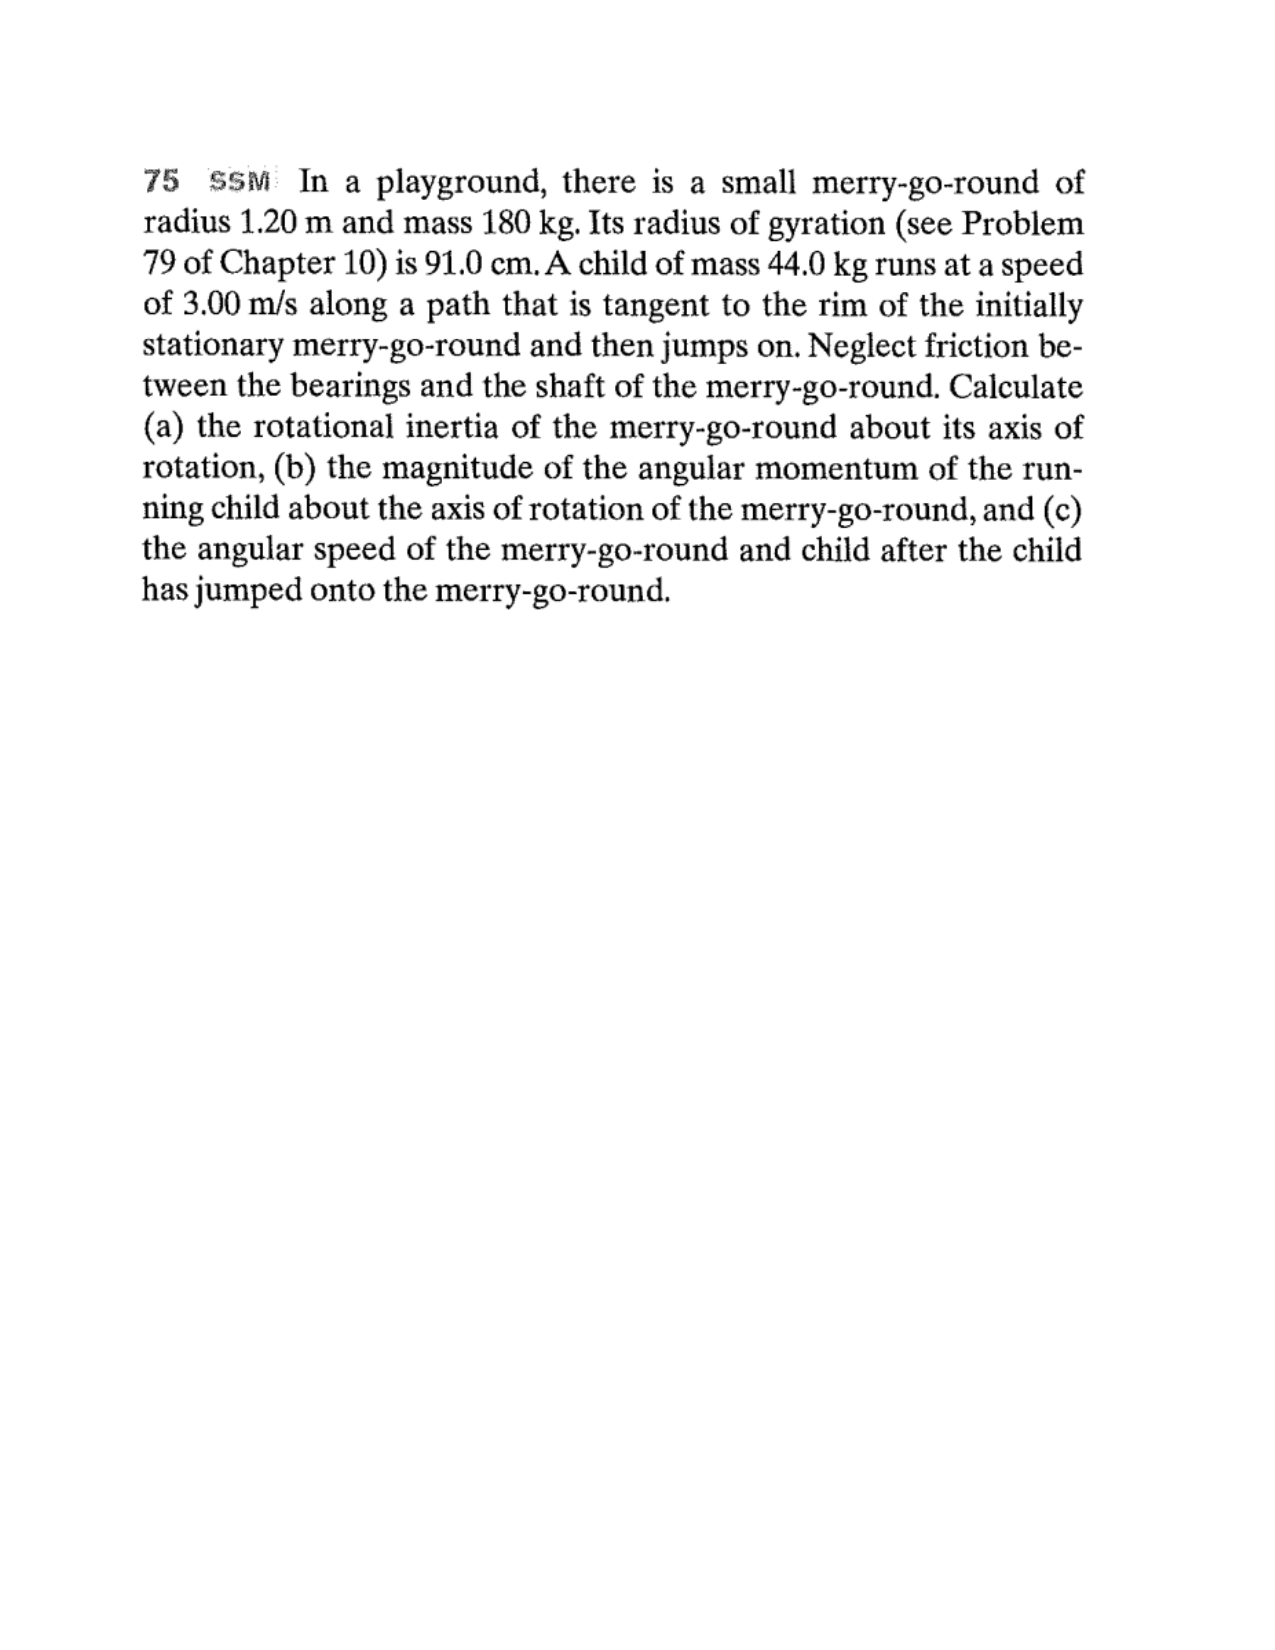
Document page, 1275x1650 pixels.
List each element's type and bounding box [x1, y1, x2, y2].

picture [135, 150, 1110, 615]
